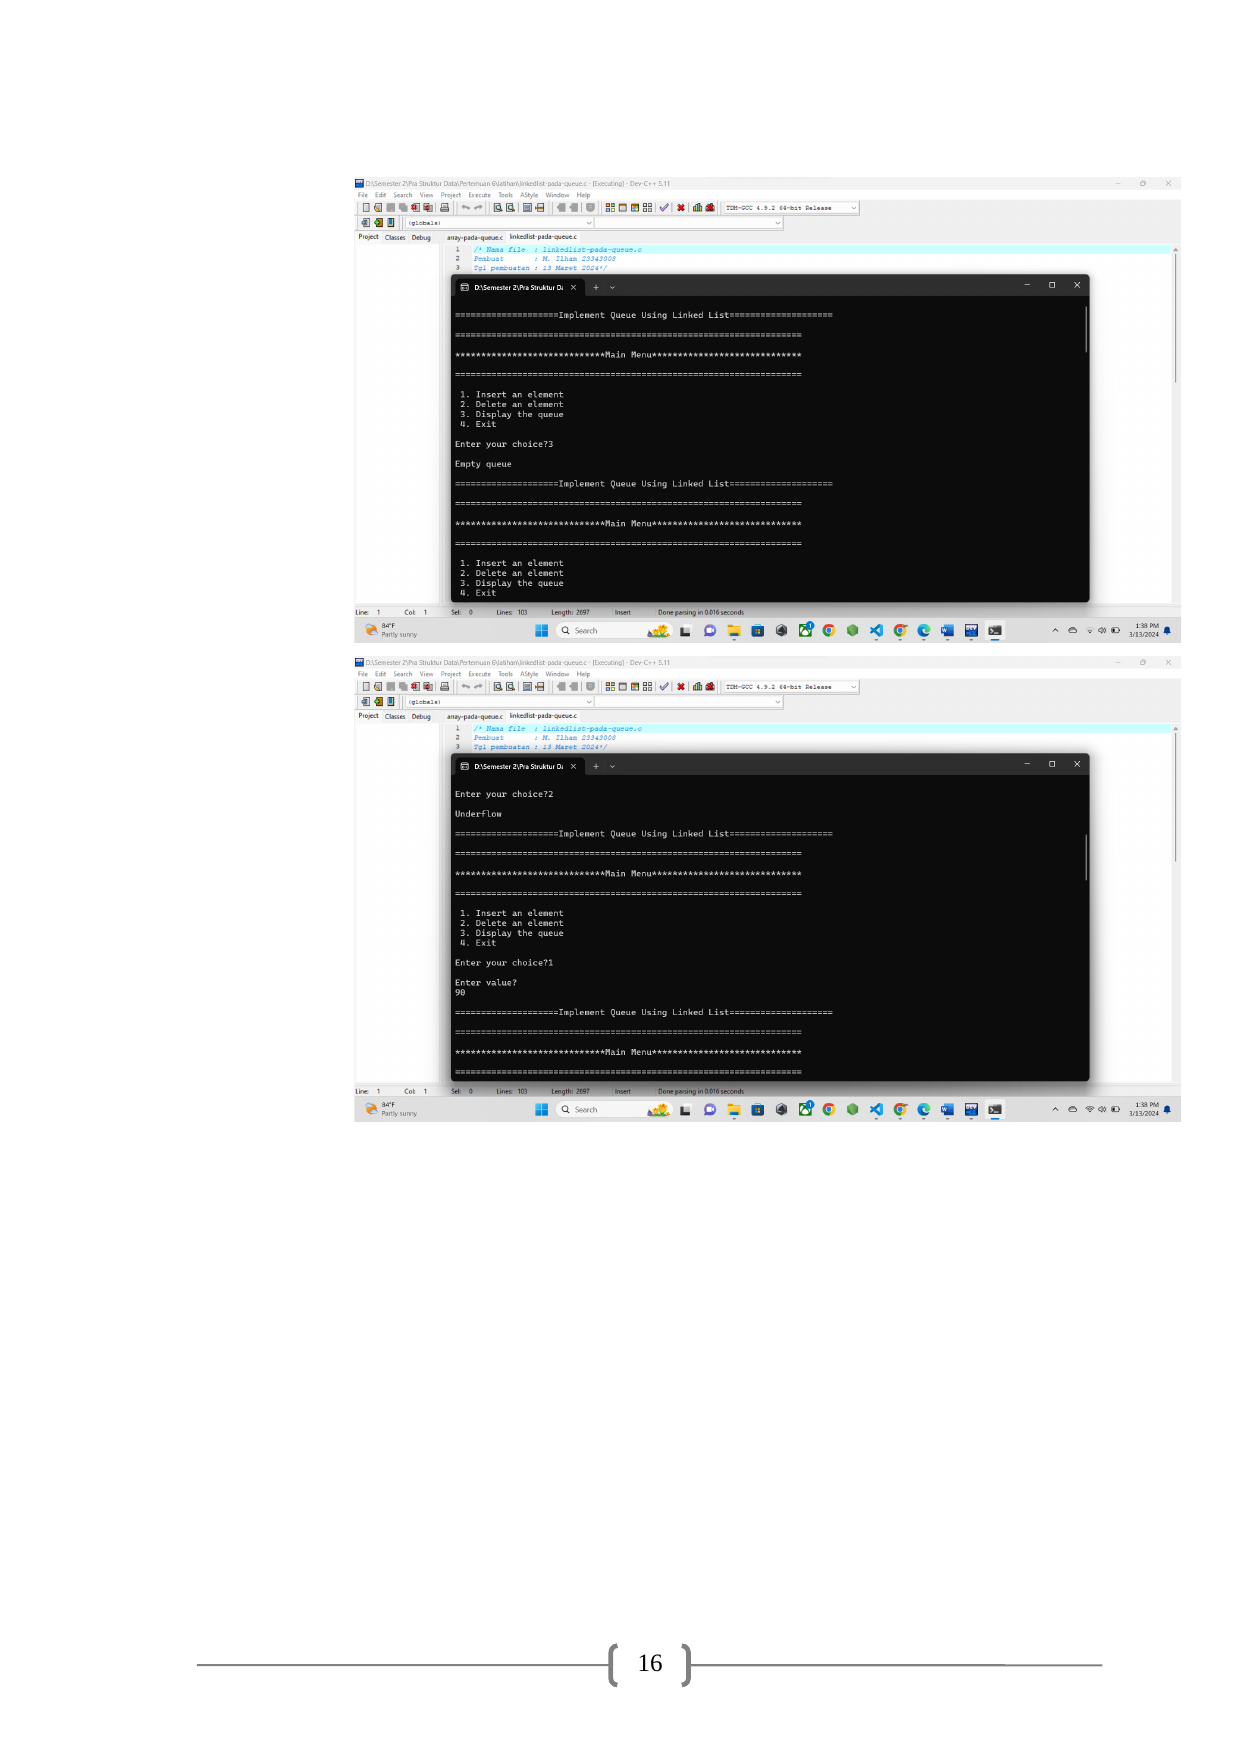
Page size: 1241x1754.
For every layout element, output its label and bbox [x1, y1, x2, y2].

picture [354, 656, 1182, 1122]
picture [354, 177, 1182, 643]
